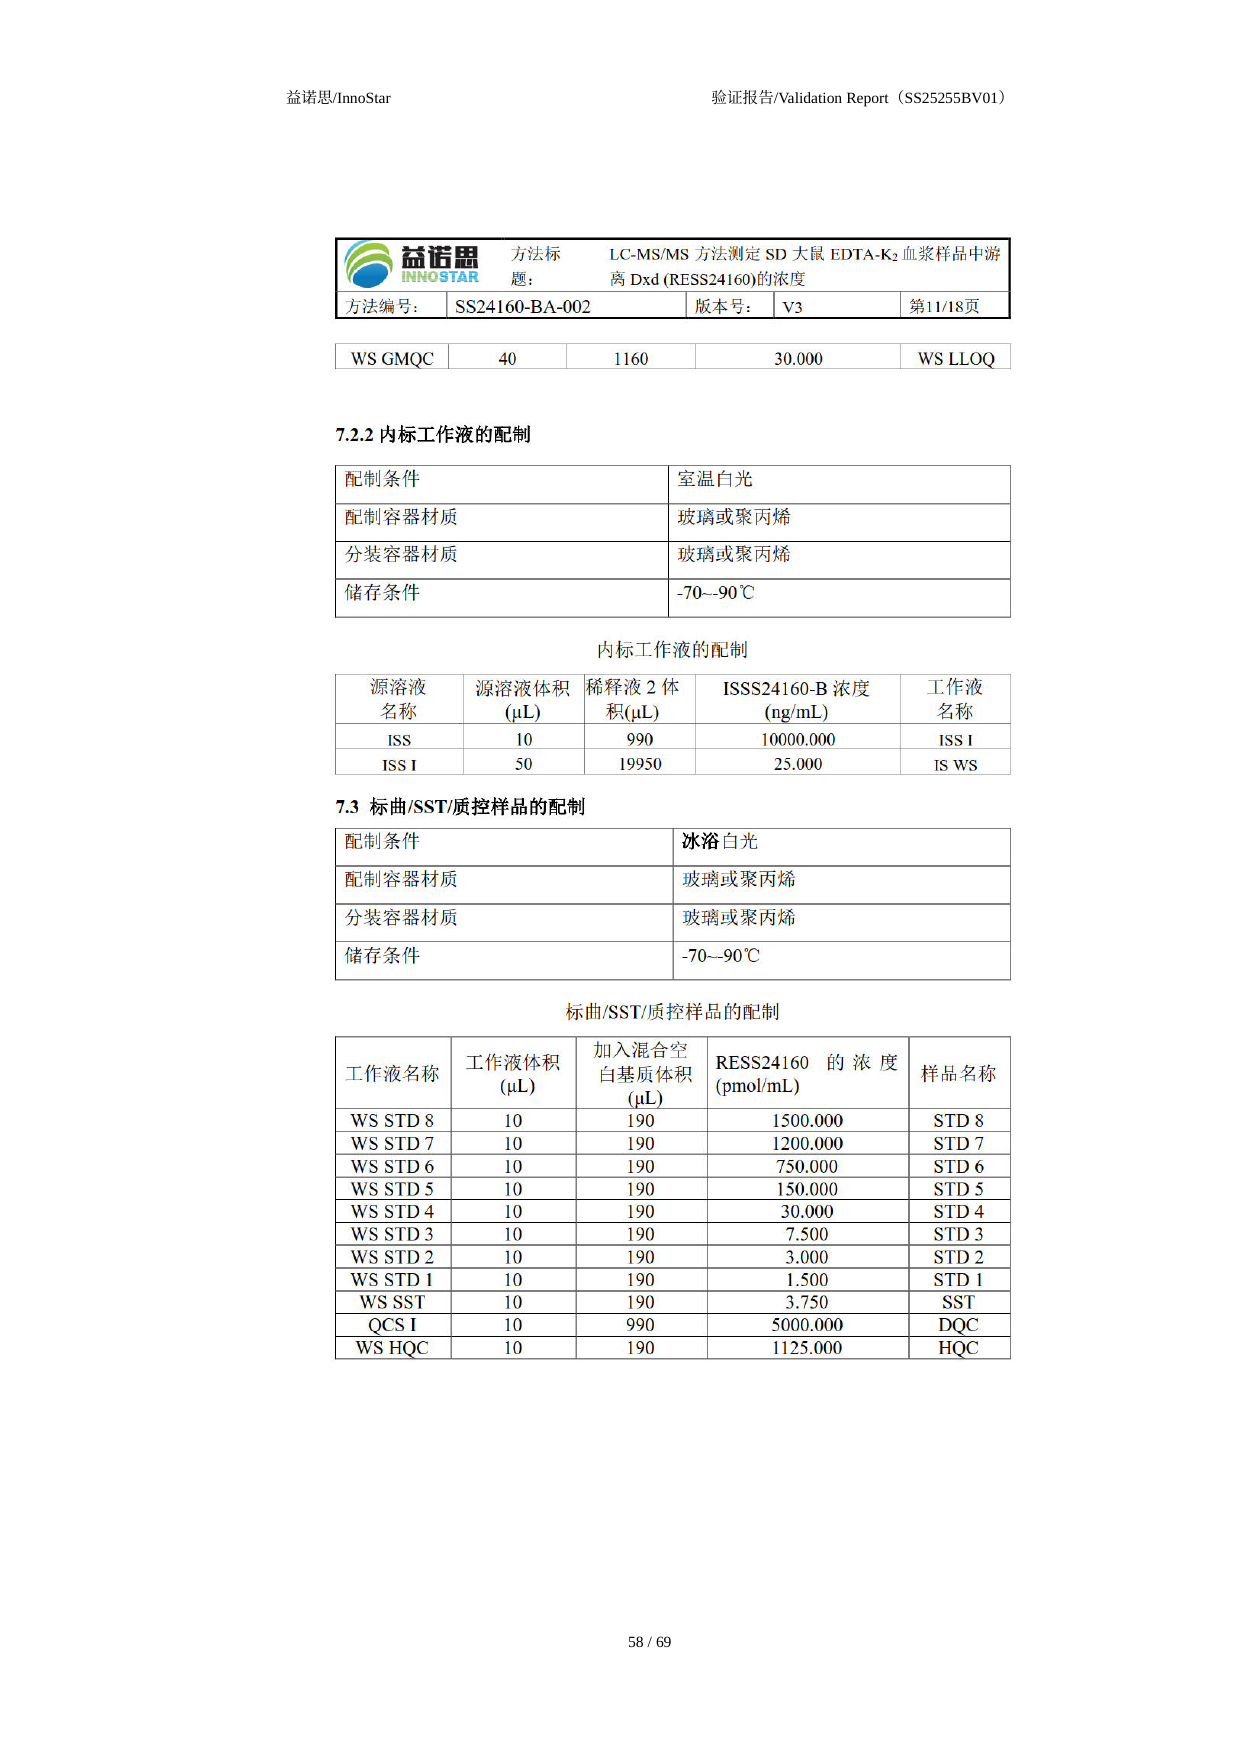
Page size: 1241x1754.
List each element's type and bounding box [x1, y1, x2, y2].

picture [177, 147, 1123, 1485]
